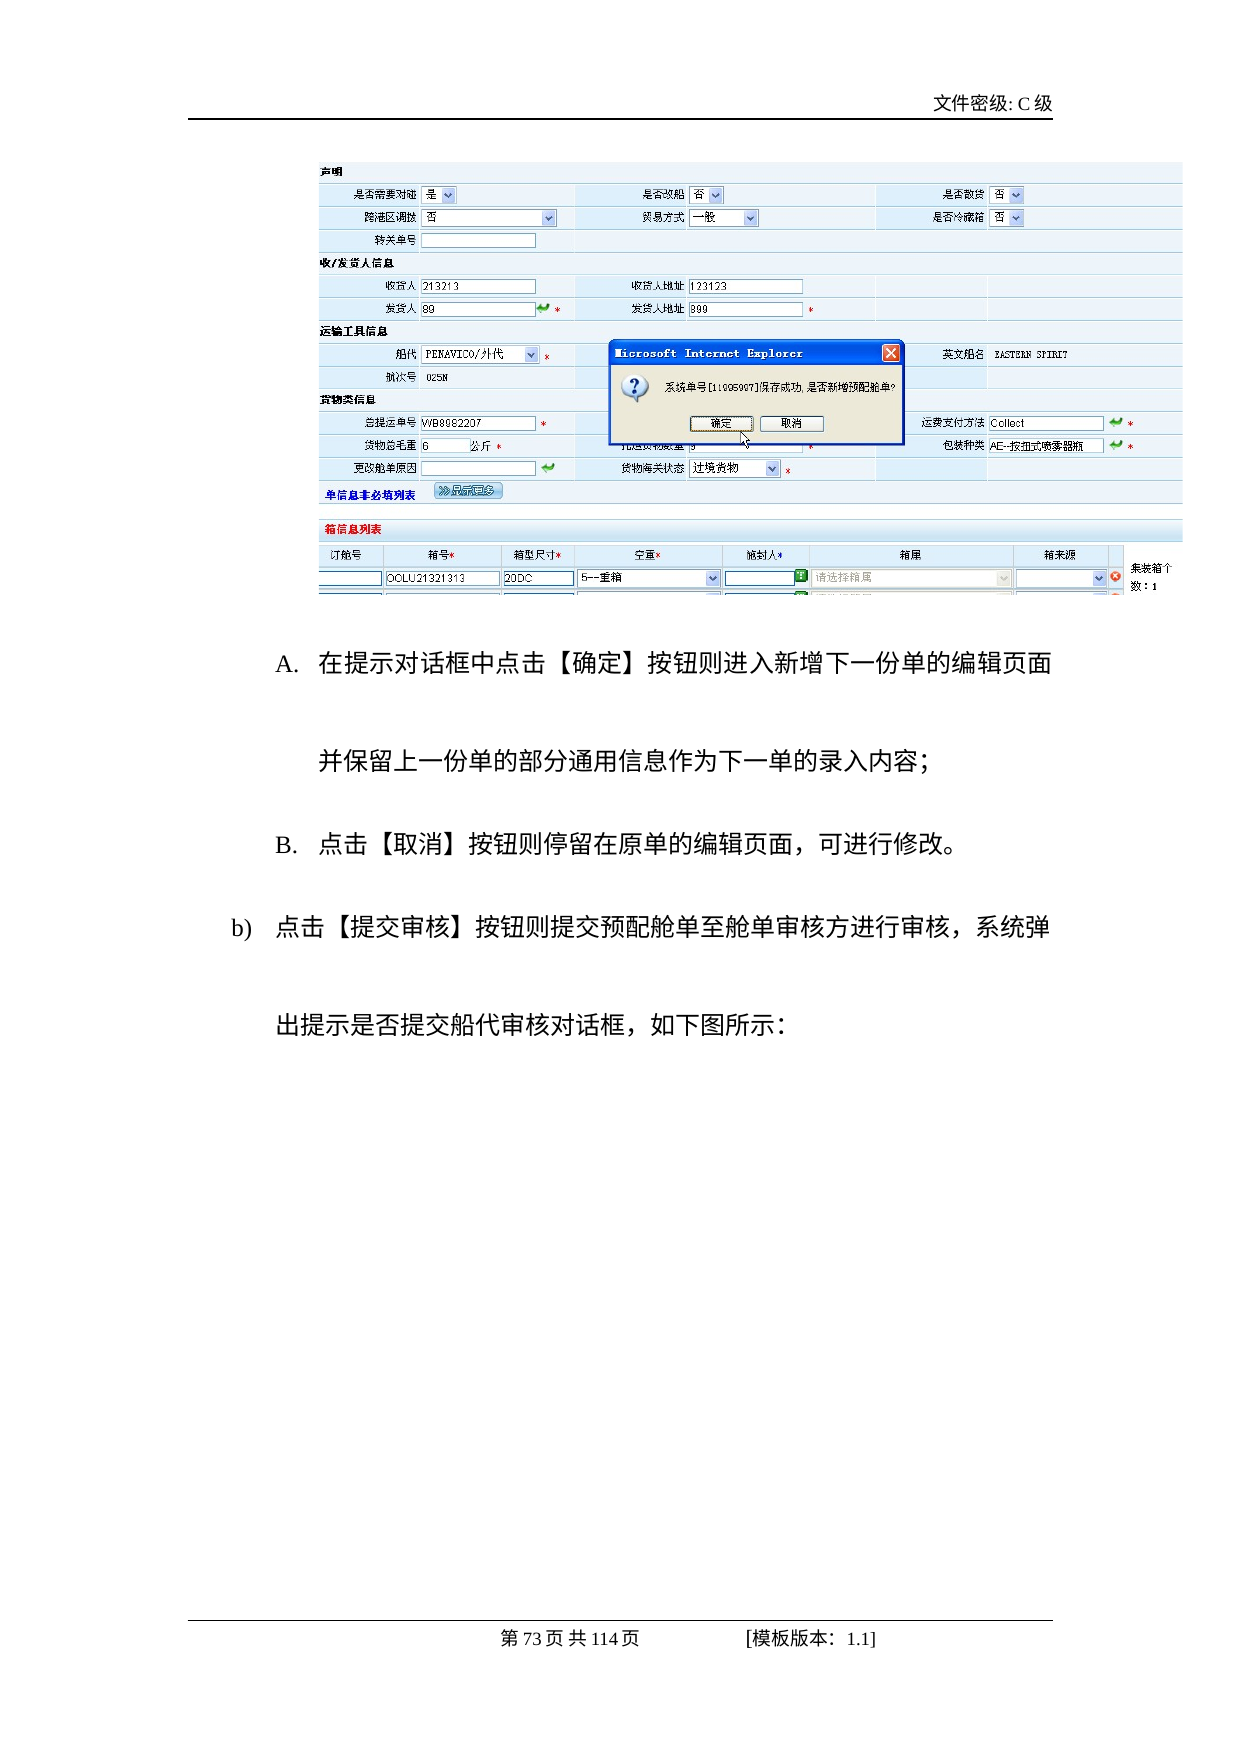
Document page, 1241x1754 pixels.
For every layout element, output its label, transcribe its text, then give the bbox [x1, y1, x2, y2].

list 在提示对话框中点击【确定】按钮则进入新增下一份单的编辑页面，并保留上一份单的部分通用信息作为下一单的录入内容； [275, 629, 1053, 792]
list 点击【提交审核】按钮则提交预配舱单至舱单审核方进行审核，系统弹出提示是否提交船代审核对话框，如下图所示： [231, 893, 1053, 1056]
picture [318, 162, 1183, 595]
list 点击【取消】按钮则停留在原单的编辑页面，可进行修改。 [275, 810, 1053, 875]
